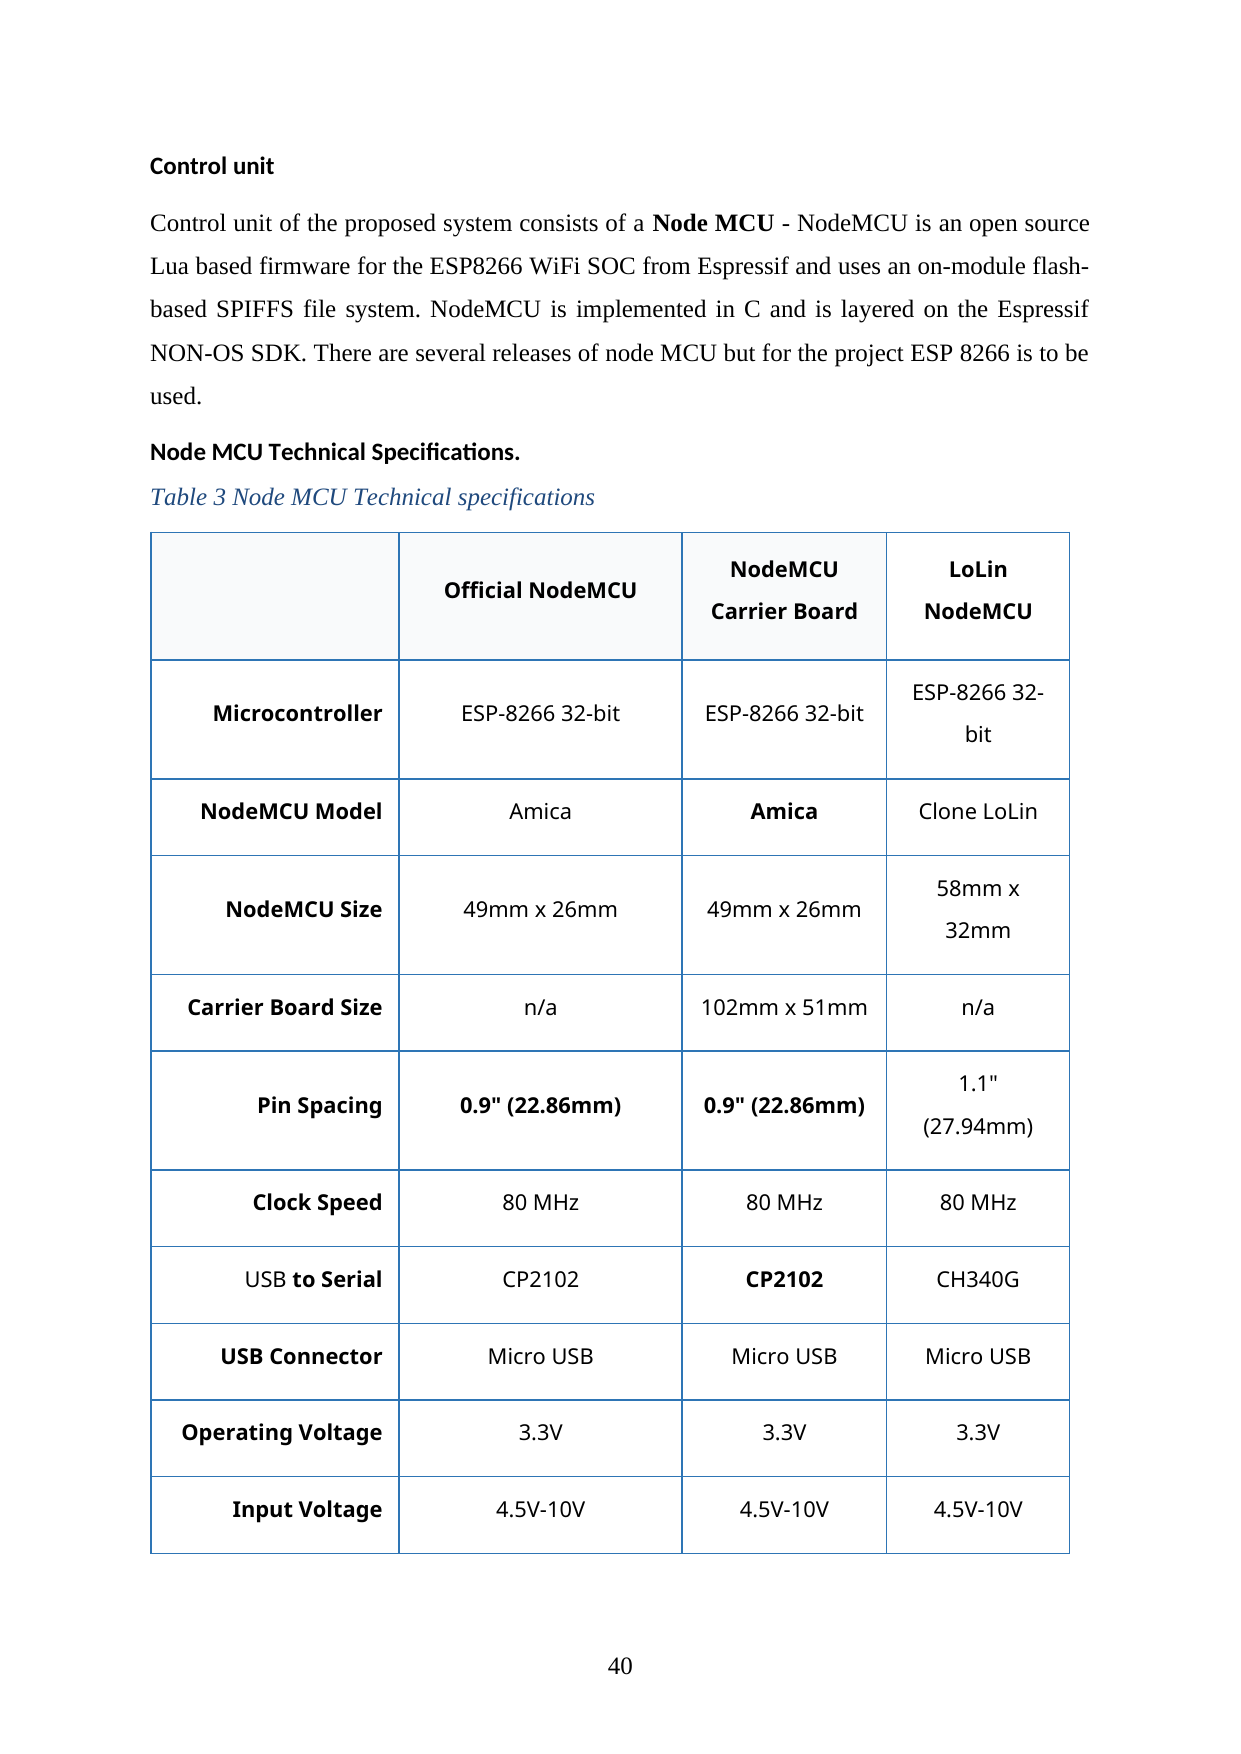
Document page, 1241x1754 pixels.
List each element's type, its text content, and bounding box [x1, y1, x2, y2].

table_cell Amica [400, 780, 681, 854]
table_cell Operating Voltage [152, 1401, 398, 1476]
table_cell 4.5V-10V [400, 1477, 681, 1552]
table_cell 0.9" (22.86mm) [400, 1052, 681, 1169]
table_cell Carrier Board Size [152, 975, 398, 1050]
table_cell Micro USB [683, 1324, 886, 1399]
table_cell Pin Spacing [152, 1052, 398, 1169]
table_cell NodeMCU Model [152, 780, 398, 854]
table_cell Clock Speed [152, 1171, 398, 1246]
table_cell 0.9" (22.86mm) [683, 1052, 886, 1169]
table_cell 58mm x 32mm [887, 856, 1069, 973]
table_cell Input Voltage [152, 1477, 398, 1552]
table_cell CP2102 [683, 1247, 886, 1322]
table_cell ESP-8266 32-bit [400, 661, 681, 778]
table_header Official NodeMCU [400, 533, 681, 659]
table_cell 102mm x 51mm [683, 975, 886, 1050]
subtitle Node MCU Technical Specifications. [150, 436, 1090, 467]
table_cell CP2102 [400, 1247, 681, 1322]
table_cell Microcontroller [152, 661, 398, 778]
table_cell CH340G [887, 1247, 1069, 1322]
table_cell 49mm x 26mm [683, 856, 886, 973]
table_cell 4.5V-10V [683, 1477, 886, 1552]
table_cell 3.3V [400, 1401, 681, 1476]
table_cell 80 MHz [683, 1171, 886, 1246]
table_cell 3.3V [683, 1401, 886, 1476]
table_cell n/a [400, 975, 681, 1050]
table_cell USB to Serial [152, 1247, 398, 1322]
table_cell 80 MHz [400, 1171, 681, 1246]
table_cell NodeMCU Size [152, 856, 398, 973]
text Table 3 Node MCU Technical specifications [150, 482, 1090, 511]
table_cell 49mm x 26mm [400, 856, 681, 973]
table_header LoLin NodeMCU [887, 533, 1069, 659]
table_header NodeMCU Carrier Board [683, 533, 886, 659]
table_cell 1.1" (27.94mm) [887, 1052, 1069, 1169]
table_cell Clone LoLin [887, 780, 1069, 854]
table_cell Micro USB [887, 1324, 1069, 1399]
table_cell 80 MHz [887, 1171, 1069, 1246]
table_cell Amica [683, 780, 886, 854]
table_cell USB Connector [152, 1324, 398, 1399]
table_cell n/a [887, 975, 1069, 1050]
table_cell 4.5V-10V [887, 1477, 1069, 1552]
subtitle Control unit [150, 150, 1090, 181]
table_cell ESP-8266 32-bit [887, 661, 1069, 778]
table_header [152, 533, 398, 659]
table_cell 3.3V [887, 1401, 1069, 1476]
text Control unit of the proposed system consists of a Node MCU - NodeMCU is an open source Lua based firmware for the ESP8266 WiFi SOC from Espressif and uses an on-module flash-based SPIFFS file system. NodeMCU is implemented in C and is layered on the Espressif NON-OS SDK. There are several releases of node MCU but for the project ESP 8266 is to be used. [150, 208, 1090, 409]
table_cell Micro USB [400, 1324, 681, 1399]
table_cell ESP-8266 32-bit [683, 661, 886, 778]
